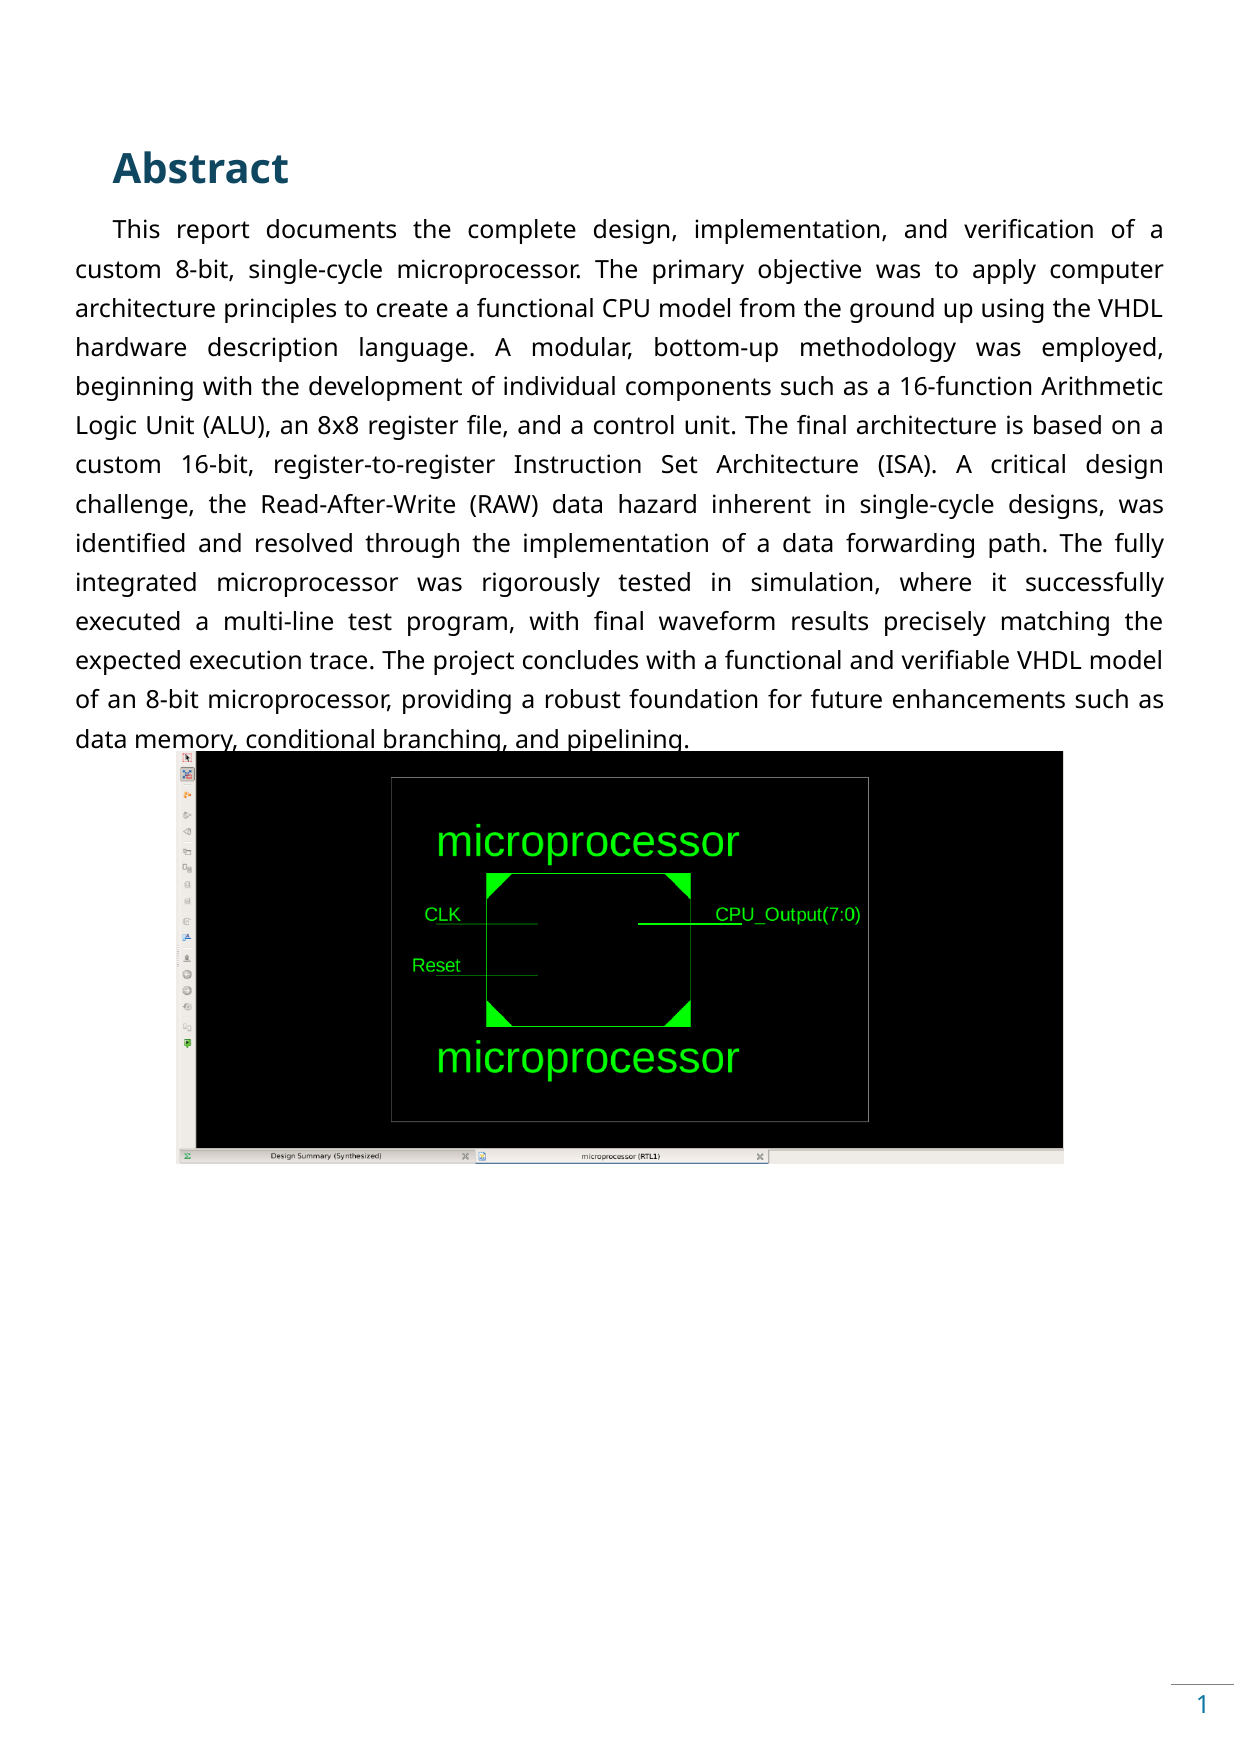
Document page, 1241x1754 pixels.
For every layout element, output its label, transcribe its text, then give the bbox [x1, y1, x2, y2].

picture [176, 751, 1064, 1164]
text This report documents the complete design, implementation, and verification of a custom 8-bit, single-cycle microprocessor. The primary objective was to apply computer architecture principles to create a functional CPU model from the ground up using the VHDL hardware description language. A modular, bottom-up methodology was employed, beginning with the development of individual components such as a 16-function Arithmetic Logic Unit (ALU), an 8x8 register file, and a control unit. The final architecture is based on a custom 16-bit, register-to-register Instruction Set Architecture (ISA). A critical design challenge, the Read-After-Write (RAW) data hazard inherent in single-cycle designs, was identified and resolved through the implementation of a data forwarding path. The fully integrated microprocessor was rigorously tested in simulation, where it successfully executed a multi-line test program, with final waveform results precisely matching the expected execution trace. The project concludes with a functional and verifiable VHDL model of an 8-bit microprocessor, providing a robust foundation for future enhancements such as data memory, conditional branching, and pipelining. [75, 212, 1165, 755]
subtitle Abstract [75, 138, 1165, 195]
